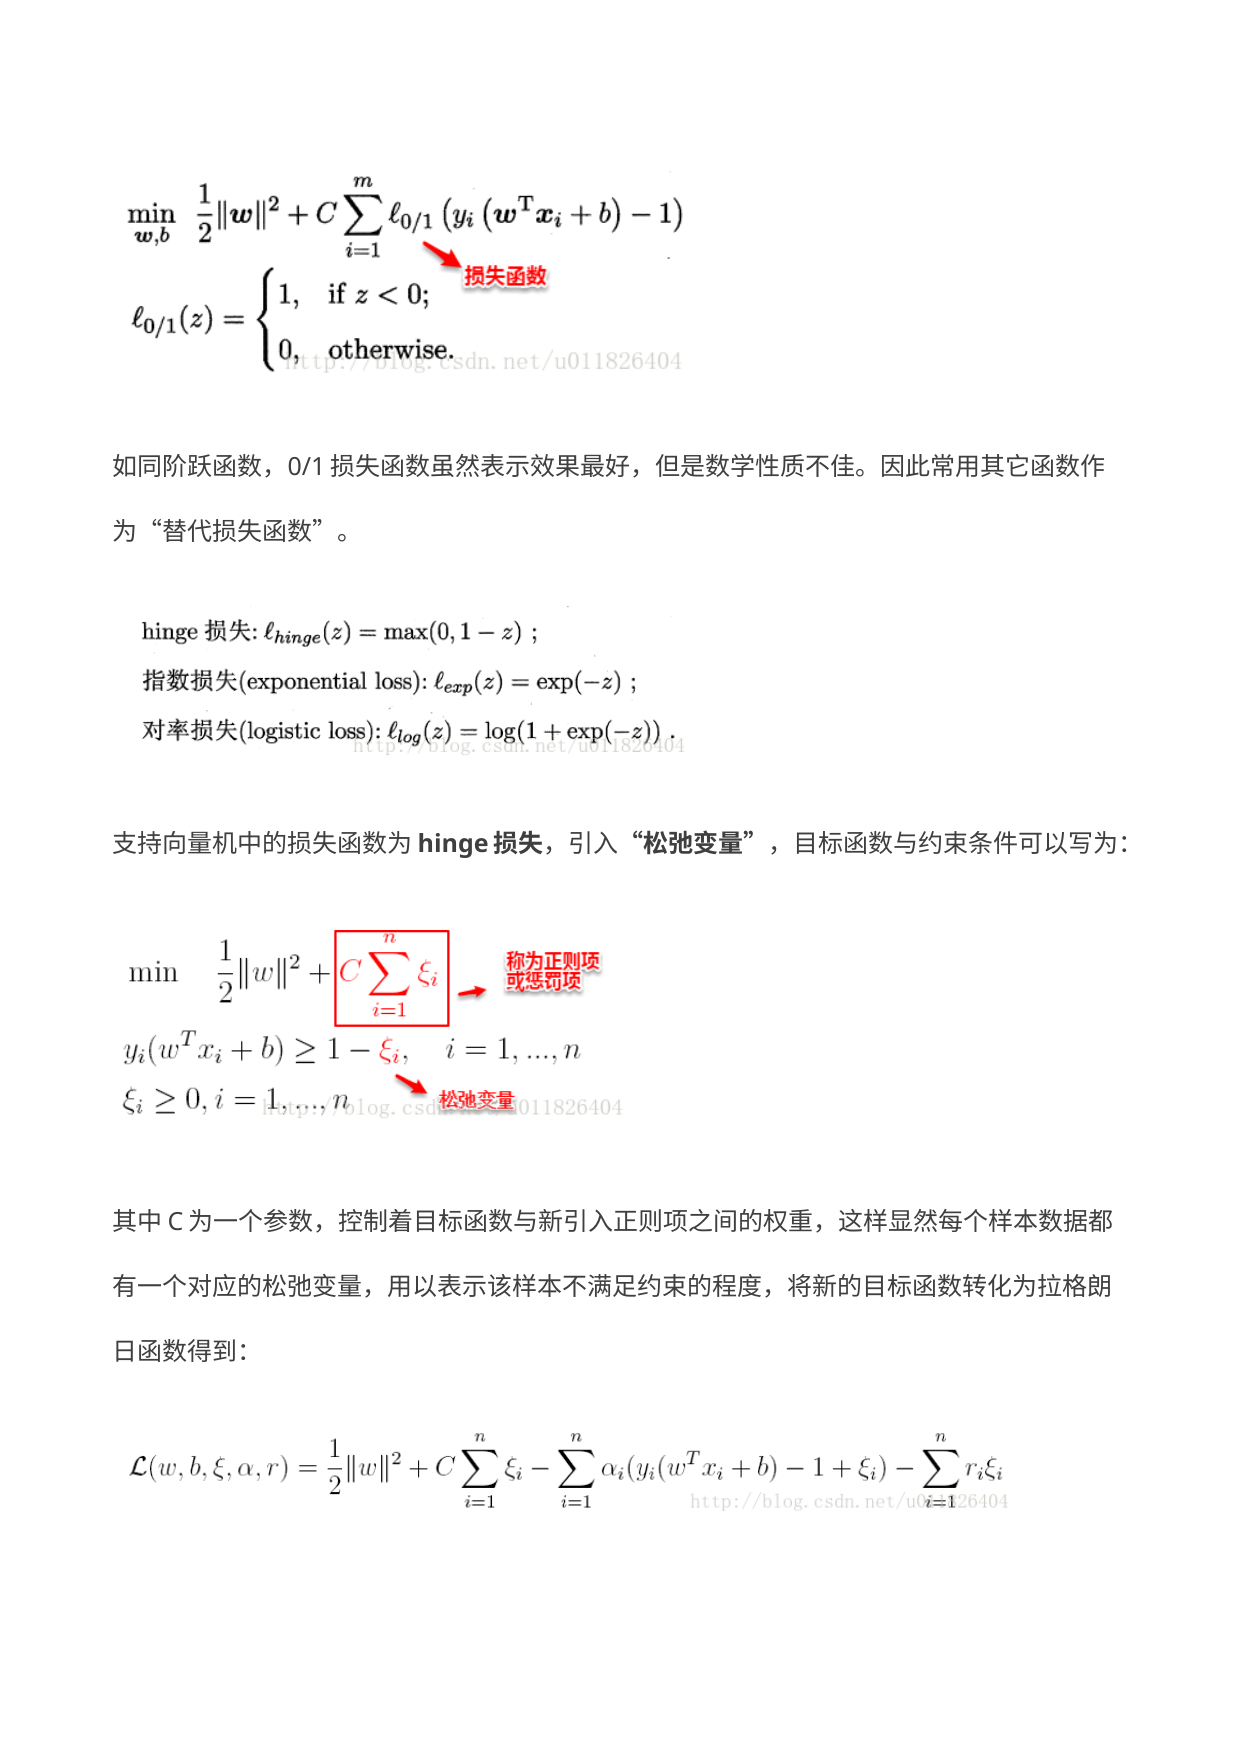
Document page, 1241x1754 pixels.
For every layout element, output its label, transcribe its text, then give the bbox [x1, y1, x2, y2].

text 支持向量机中的损失函数为hinge损失，引入“松弛变量”，目标函数与约束条件可以写为： [112, 809, 1128, 874]
text 其中C为一个参数，控制着目标函数与新引入正则项之间的权重，这样显然每个样本数据都有一个对应的松弛变量，用以表示该样本不满足约束的程度，将新的目标函数转化为拉格朗日函数得到： [112, 1187, 1128, 1382]
text 如同阶跃函数，0/1损失函数虽然表示效果最好，但是数学性质不佳。因此常用其它函数作为“替代损失函数”。 [112, 432, 1128, 562]
picture [112, 164, 698, 387]
picture [112, 604, 698, 767]
picture [112, 930, 637, 1131]
picture [112, 1424, 1021, 1522]
